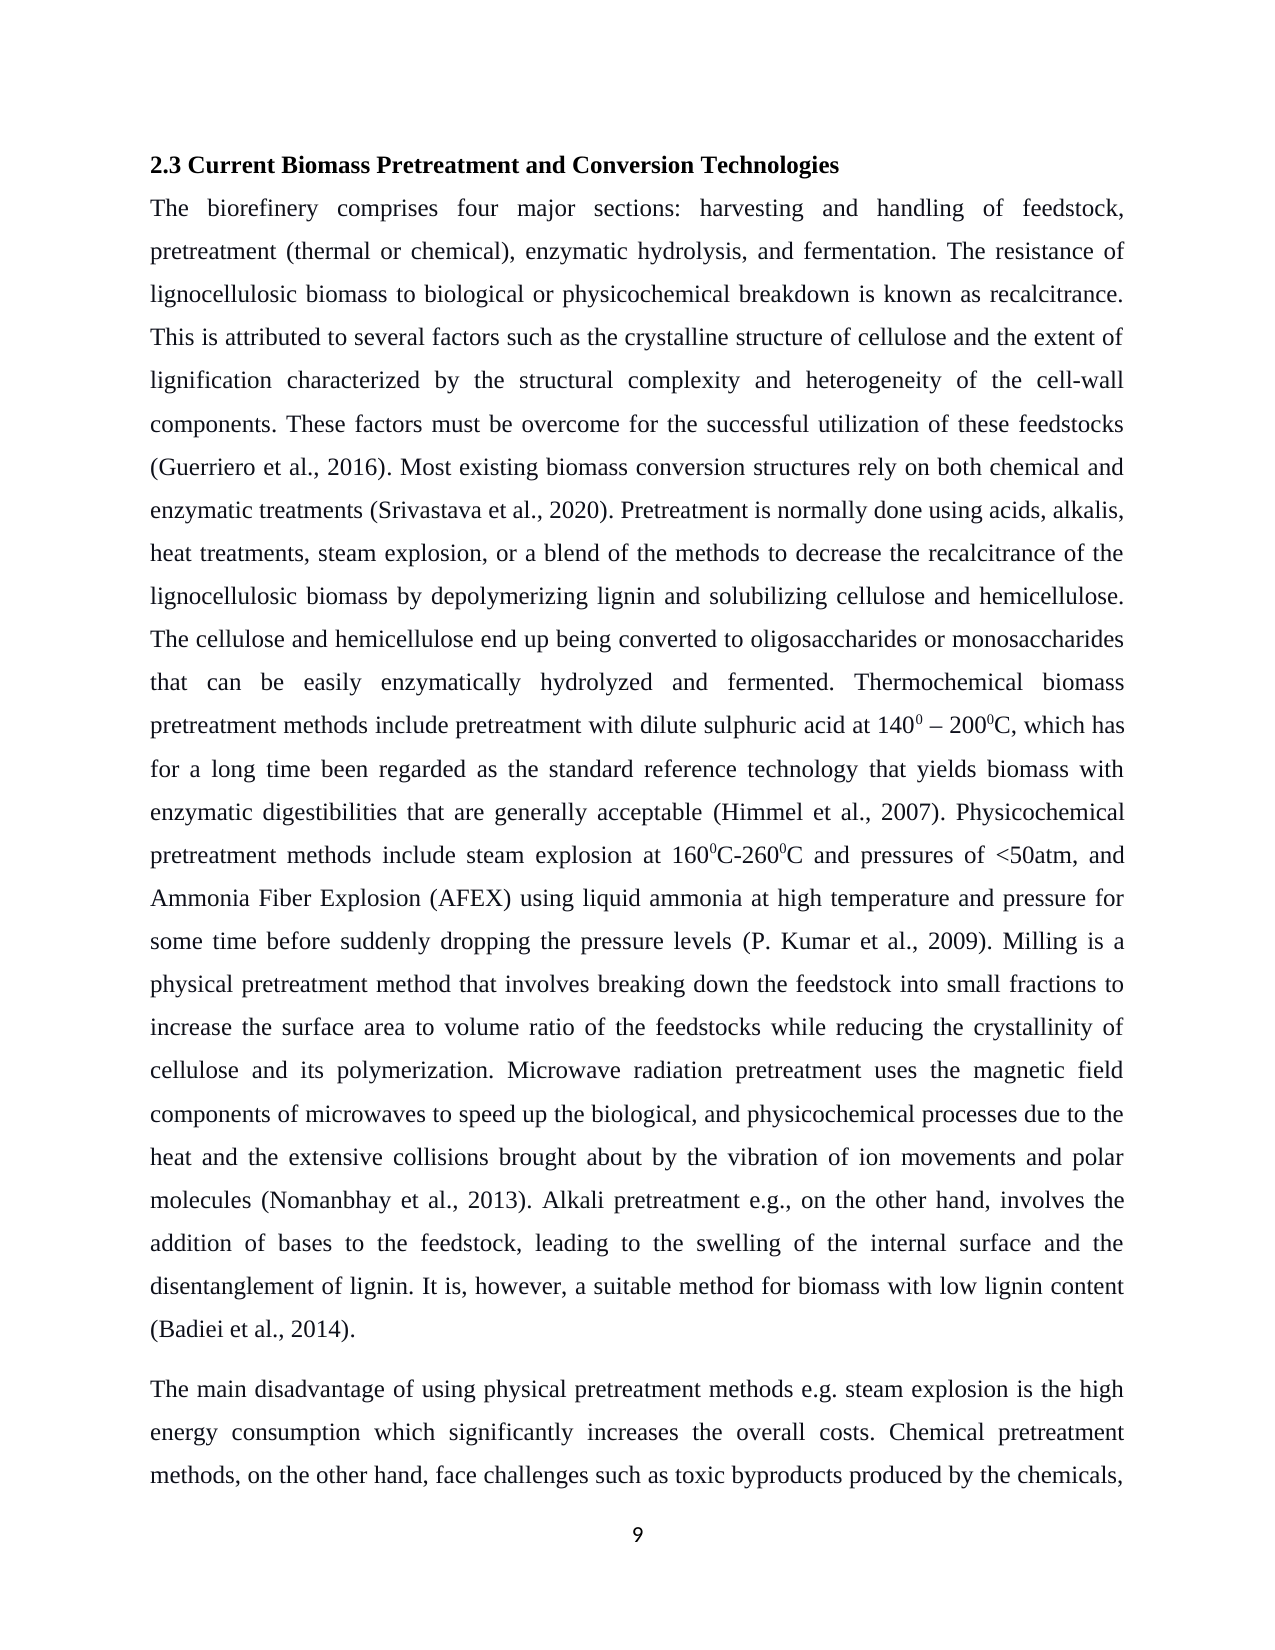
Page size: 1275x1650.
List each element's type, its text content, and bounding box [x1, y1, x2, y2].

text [150, 1374, 1125, 1489]
text The biorefinery comprises four major sections: harvesting and handling of feedstock, pretreatment (thermal or chemical), enzymatic hydrolysis, and fermentation. The resistance of lignocellulosic biomass to biological or physicochemical breakdown is known as recalcitrance. This is attributed to several factors such as the crystalline structure of cellulose and the extent of lignification characterized by the structural complexity and heterogeneity of the cell-wall components. These factors must be overcome for the successful utilization of these feedstocks (Guerriero et al., 2016). Most existing biomass conversion structures rely on both chemical and enzymatic treatments (Srivastava et al., 2020). Pretreatment is normally done using acids, alkalis, heat treatments, steam explosion, or a blend of the methods to decrease the recalcitrance of the lignocellulosic biomass by depolymerizing lignin and solubilizing cellulose and hemicellulose. The cellulose and hemicellulose end up being converted to oligosaccharides or monosaccharides that can be easily enzymatically hydrolyzed and fermented. Thermochemical biomass pretreatment methods include pretreatment with dilute sulphuric acid at 1400 – 2000C, which has for a long time been regarded as the standard reference technology that yields biomass with enzymatic digestibilities that are generally acceptable (Himmel et al., 2007). Physicochemical pretreatment methods include steam explosion at 1600C-2600C and pressures of <50atm, and Ammonia Fiber Explosion (AFEX) using liquid ammonia at high temperature and pressure for some time before suddenly dropping the pressure levels (P. Kumar et al., 2009). Milling is a physical pretreatment method that involves breaking down the feedstock into small fractions to increase the surface area to volume ratio of the feedstocks while reducing the crystallinity of cellulose and its polymerization. Microwave radiation pretreatment uses the magnetic field components of microwaves to speed up the biological, and physicochemical processes due to the heat and the extensive collisions brought about by the vibration of ion movements and polar molecules (Nomanbhay et al., 2013). Alkali pretreatment e.g., on the other hand, involves the addition of bases to the feedstock, leading to the swelling of the internal surface and the disentanglement of lignin. It is, however, a suitable method for biomass with low lignin content (Badiei et al., 2014). [150, 193, 1125, 1343]
subtitle 2.3 Current Biomass Pretreatment and Conversion Technologies [150, 150, 1125, 179]
